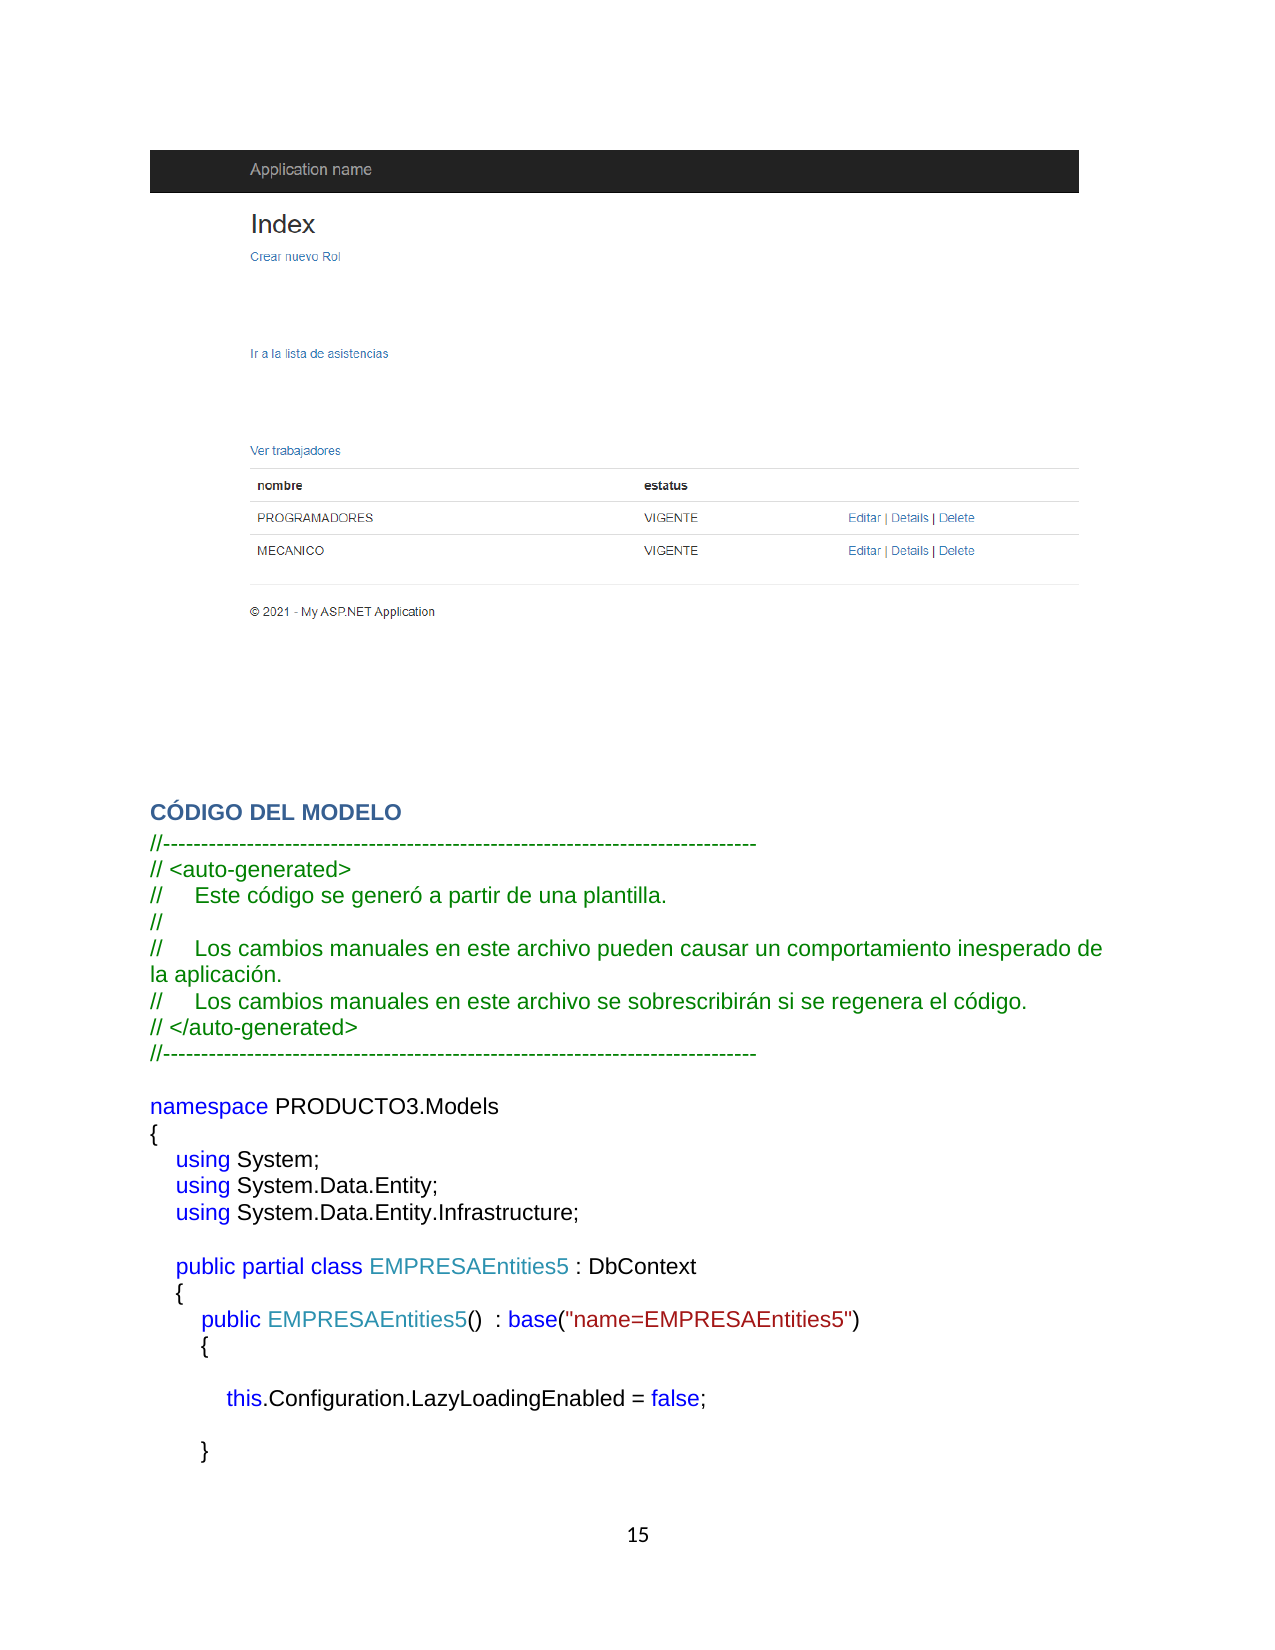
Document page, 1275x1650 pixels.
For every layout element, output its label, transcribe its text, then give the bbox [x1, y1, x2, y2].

picture [150, 150, 1079, 670]
text this.Configuration.LazyLoadingEnabled = false; [150, 1385, 1125, 1411]
text { [150, 1119, 1125, 1146]
text public partial class EMPRESAEntities5 : DbContext [150, 1253, 1125, 1279]
text namespace PRODUCTO3.Models [150, 1093, 1125, 1119]
text } [150, 1437, 1125, 1464]
text // Los cambios manuales en este archivo pueden causar un comportamiento inesperado de la aplicación. [150, 935, 1125, 988]
text // Los cambios manuales en este archivo se sobrescribirán si se regenera el código. [150, 988, 1125, 1014]
text //------------------------------------------------------------------------------ [150, 829, 1125, 856]
text { [150, 1279, 1125, 1306]
text //------------------------------------------------------------------------------ [150, 1040, 1125, 1067]
text using System.Data.Entity.Infrastructure; [150, 1198, 1125, 1225]
text using System; [150, 1146, 1125, 1172]
text // [150, 909, 1125, 935]
text // <auto-generated> [150, 856, 1125, 882]
text { [150, 1332, 1125, 1358]
text public EMPRESAEntities5() : base("name=EMPRESAEntities5") [150, 1306, 1125, 1332]
subtitle CÓDIGO DEL MODELO [150, 799, 1125, 826]
text // Este código se generó a partir de una plantilla. [150, 882, 1125, 909]
text // </auto-generated> [150, 1014, 1125, 1040]
text using System.Data.Entity; [150, 1172, 1125, 1198]
